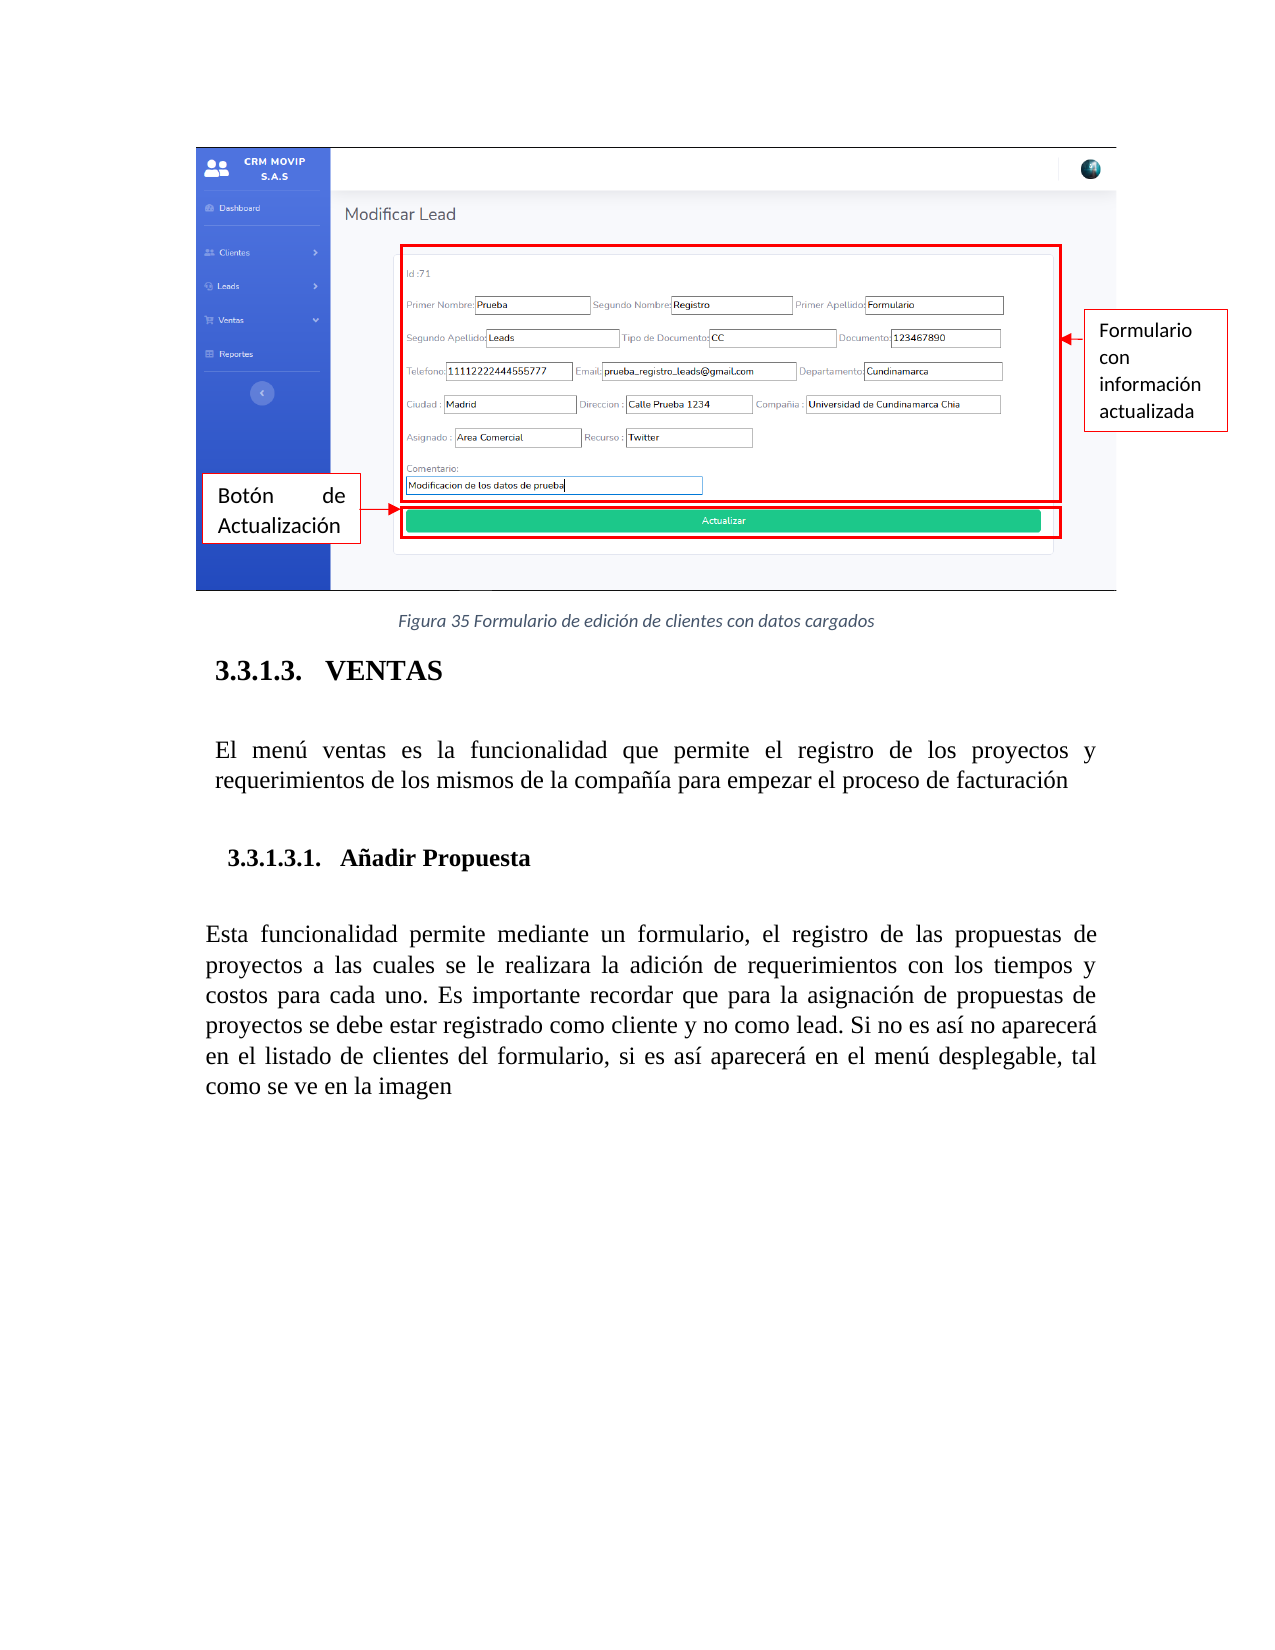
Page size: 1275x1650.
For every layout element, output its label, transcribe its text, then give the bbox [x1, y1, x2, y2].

subtitle Añadir Propuesta [227, 843, 1098, 871]
subtitle VENTAS [215, 653, 1098, 686]
picture [196, 147, 1117, 591]
list El menú ventas es la funcionalidad que permite el registro de los proyectos y requerimientos de los mismos de la compañía para empezar el proceso de facturación [215, 735, 1098, 794]
text Figura 35 Formulario de edición de clientes con datos cargados [177, 609, 1098, 632]
list Esta funcionalidad permite mediante un formulario, el registro de las propuestas de proyectos a las cuales se le realizara la adición de requerimientos con los tiempos y costos para cada uno. Es importante recordar que para la asignación de propuestas de proyectos se debe estar registrado como cliente y no como lead. Si no es así no aparecerá en el listado de clientes del formulario, si es así aparecerá en el menú desplegable, tal como se ve en la imagen [205, 919, 1098, 1100]
